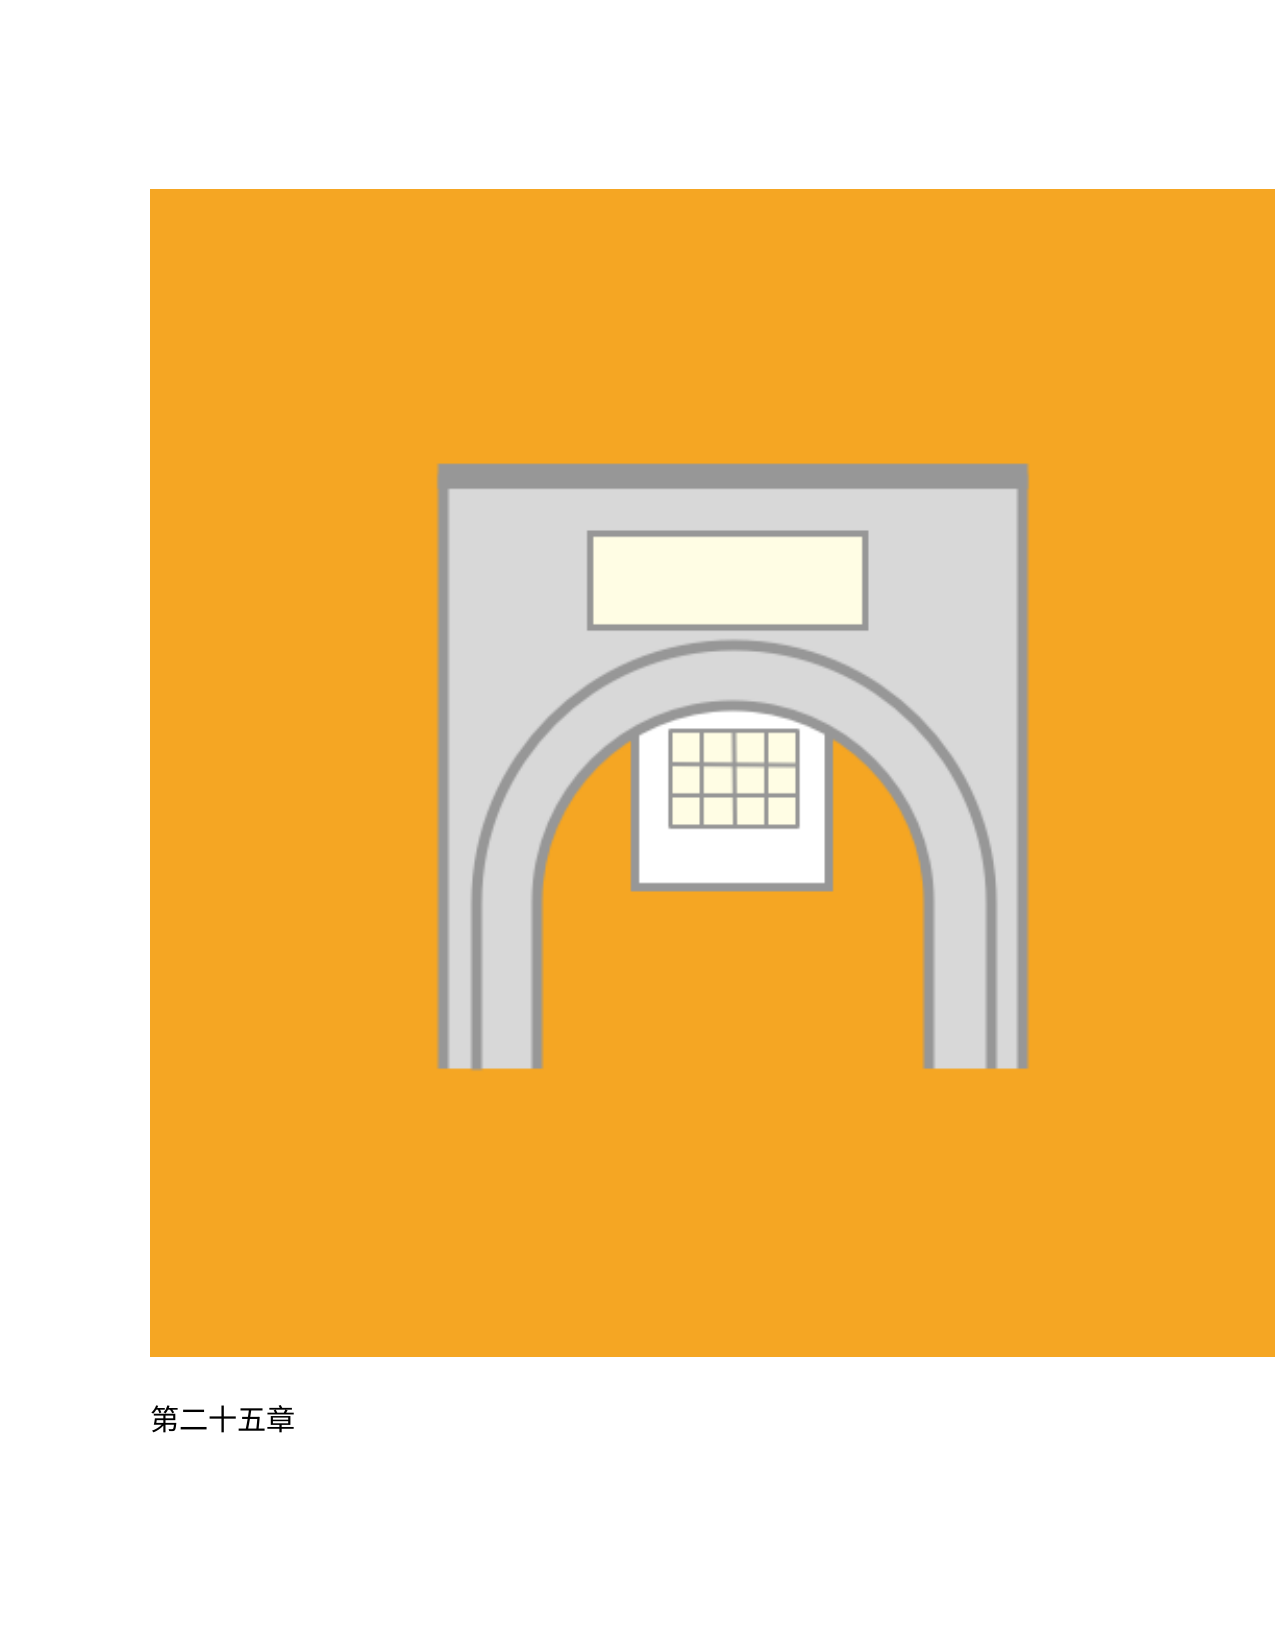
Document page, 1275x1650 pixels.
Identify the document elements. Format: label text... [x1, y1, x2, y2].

picture [150, 189, 1275, 1357]
text 第二十五章 [150, 1396, 1125, 1438]
